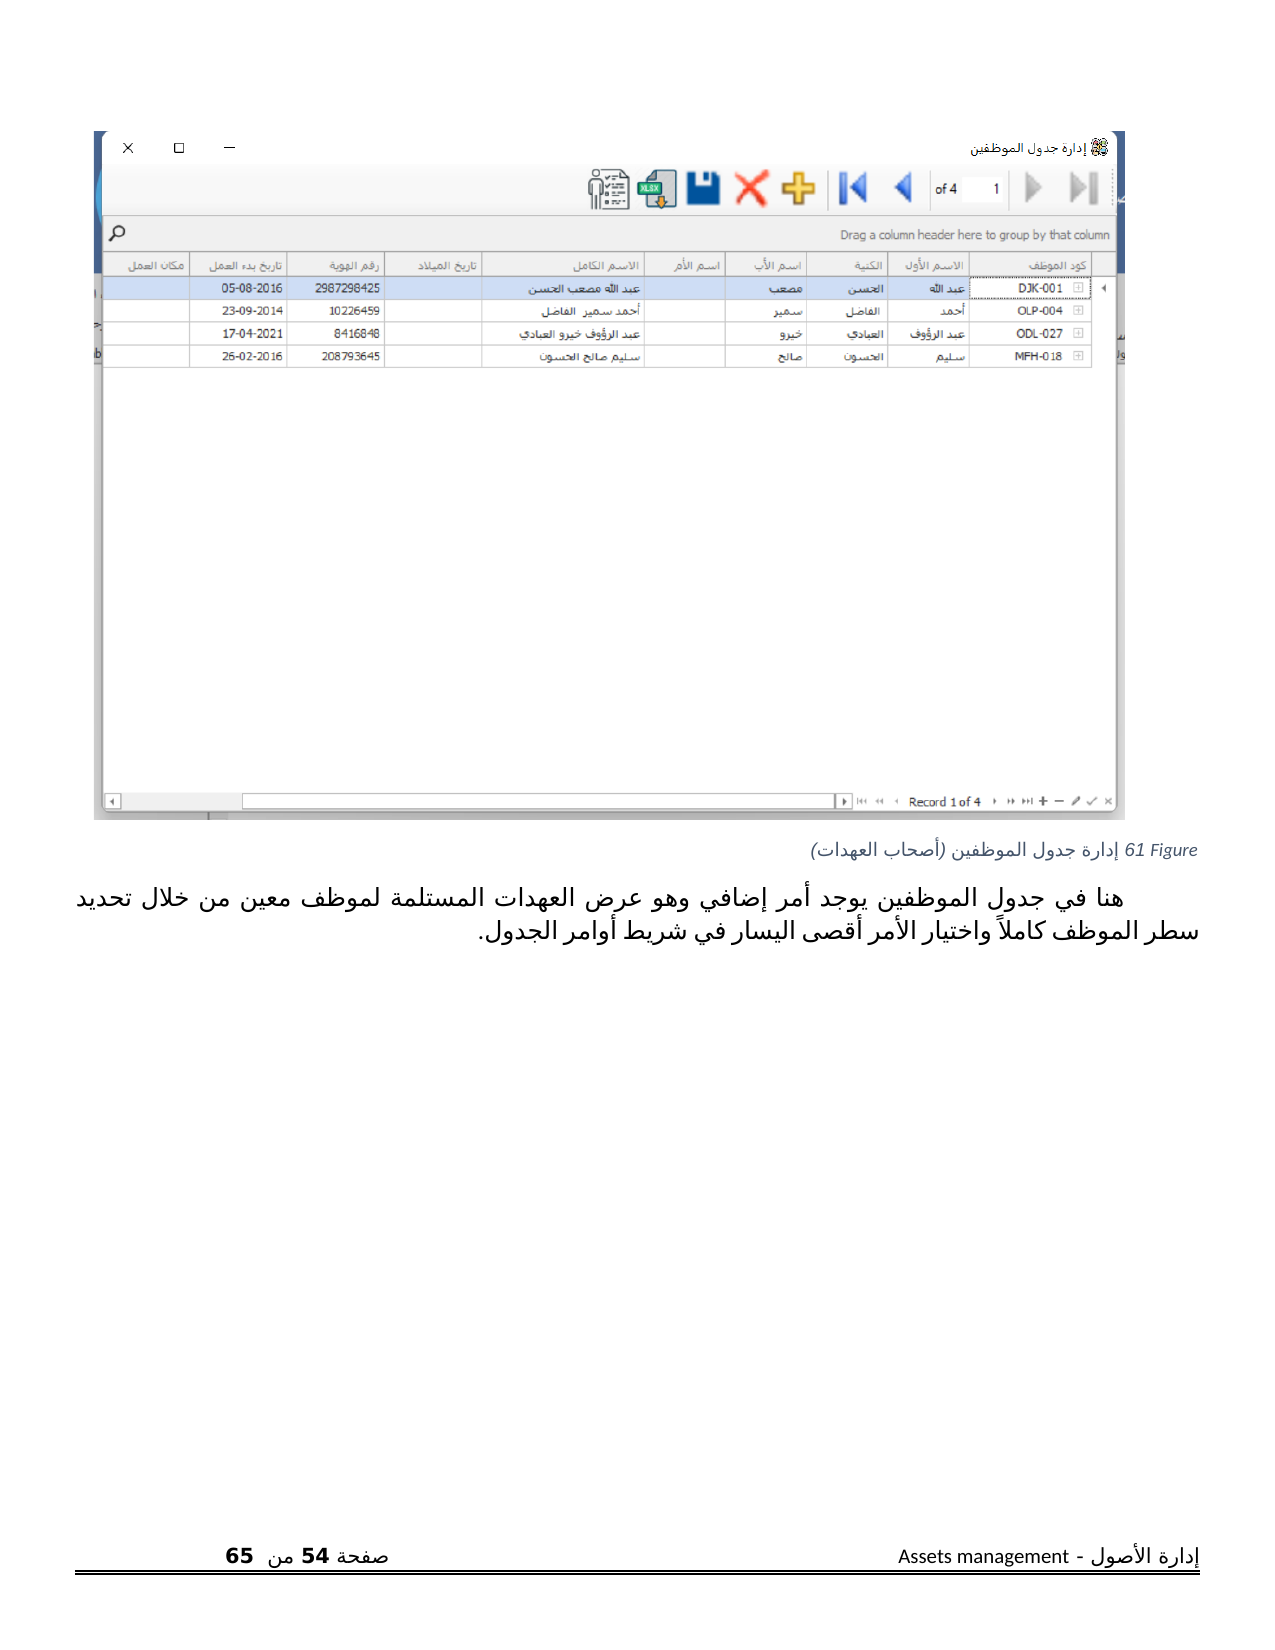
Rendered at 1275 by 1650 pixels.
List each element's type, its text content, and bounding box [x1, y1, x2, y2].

picture [93, 131, 1125, 820]
text Figure 61 إدارة جدول الموظفين (أصحاب العهدات) [75, 838, 1200, 861]
text هنا في جدول الموظفين يوجد أمر إضافي وهو عرض العهدات المستلمة لموظف معين من خلال تحديد سطر الموظف كاملاً واختيار الأمر أقصى اليسار في شريط أوامر الجدول. [75, 882, 1200, 945]
